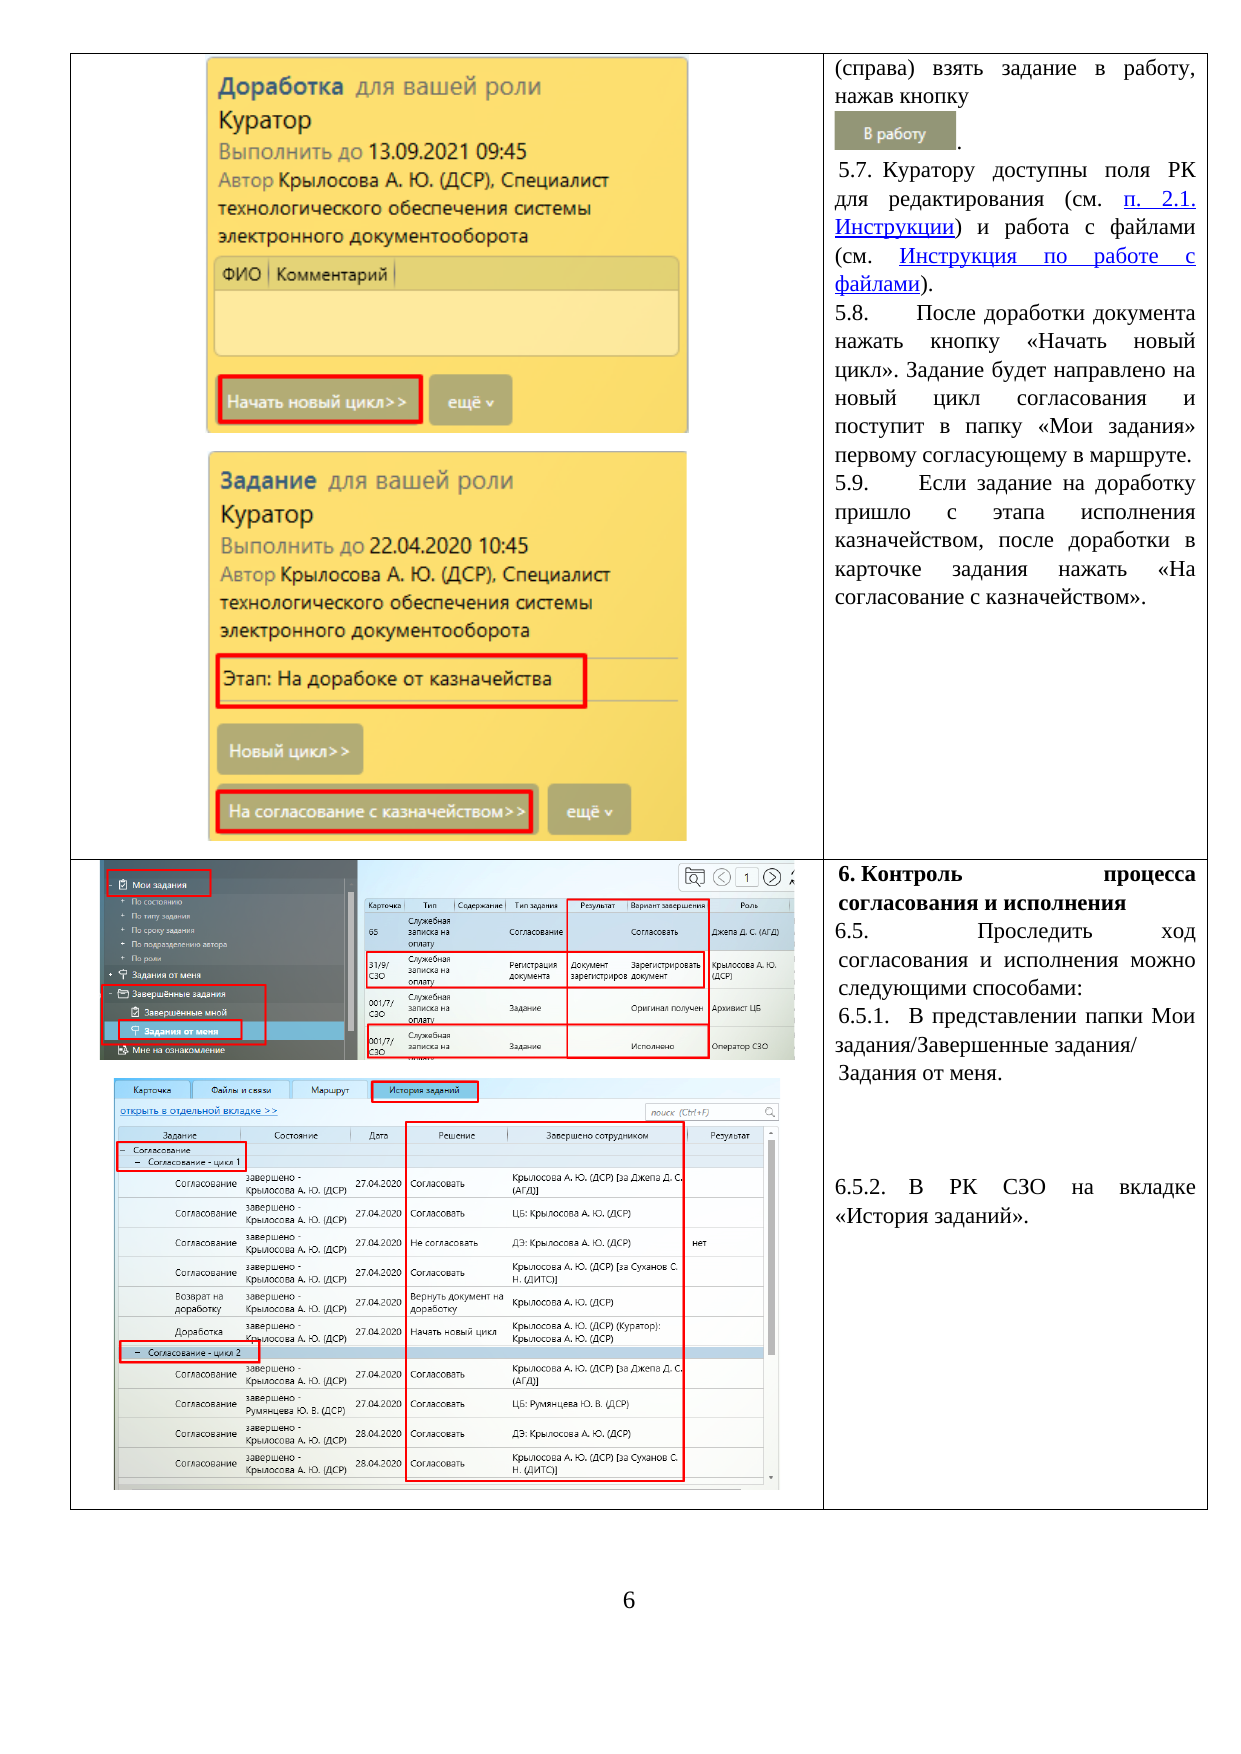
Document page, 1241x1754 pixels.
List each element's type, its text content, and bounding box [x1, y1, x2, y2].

table_cell Контроль процесса согласования и исполнения Проследить ход согласования и исполнения можно следующими способами: В представлении папки Мои задания/Завершенные задания/ Задания от меня. В РК СЗО на вкладке «История заданий». [824, 860, 1207, 1509]
picture [207, 451, 687, 841]
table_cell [824, 54, 1207, 859]
table_cell [71, 54, 823, 859]
picture [205, 54, 689, 433]
table_cell [71, 860, 823, 1509]
picture [99, 860, 795, 1060]
picture [113, 1078, 781, 1490]
picture [834, 111, 957, 150]
